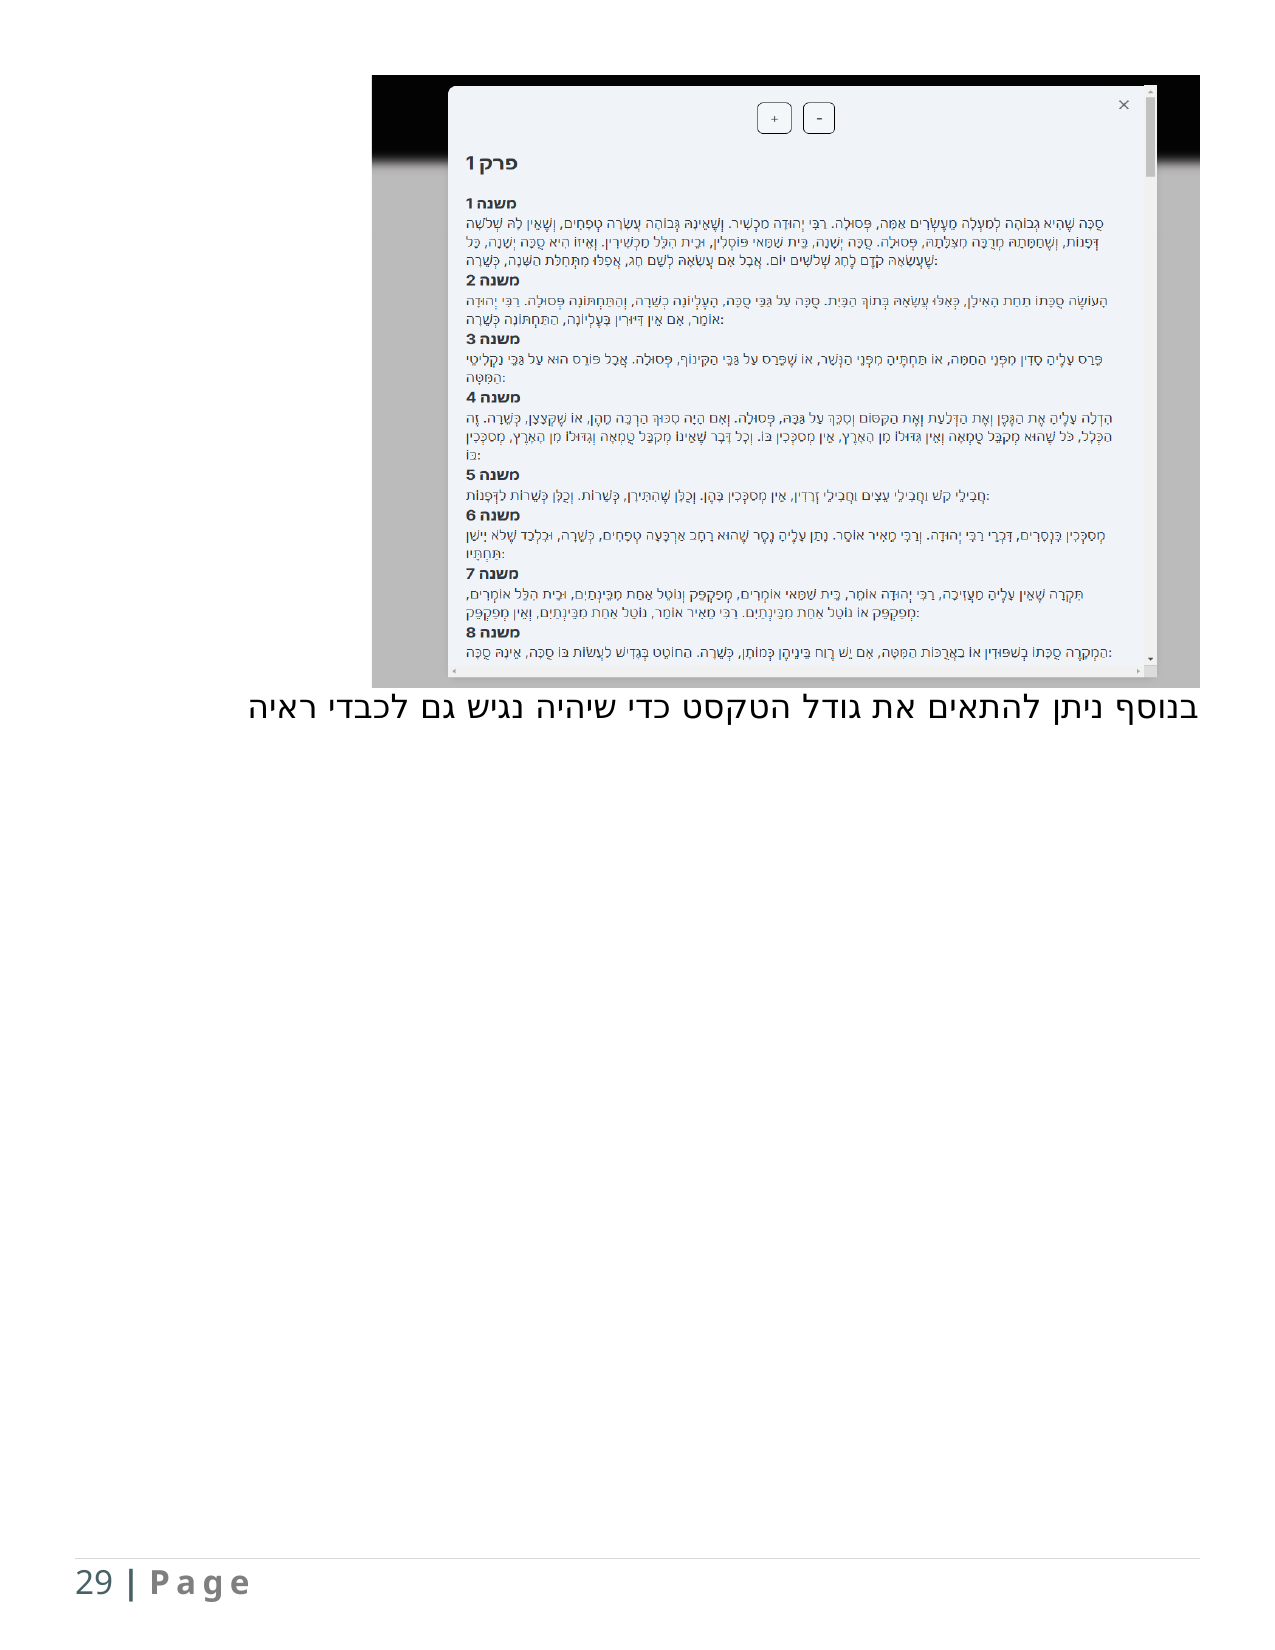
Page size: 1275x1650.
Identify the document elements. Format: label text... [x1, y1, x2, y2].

text בנוסף ניתן להתאים את גודל הטקסט כדי שיהיה נגיש גם לכבדי ראיה [75, 687, 1200, 726]
picture [371, 75, 1200, 688]
